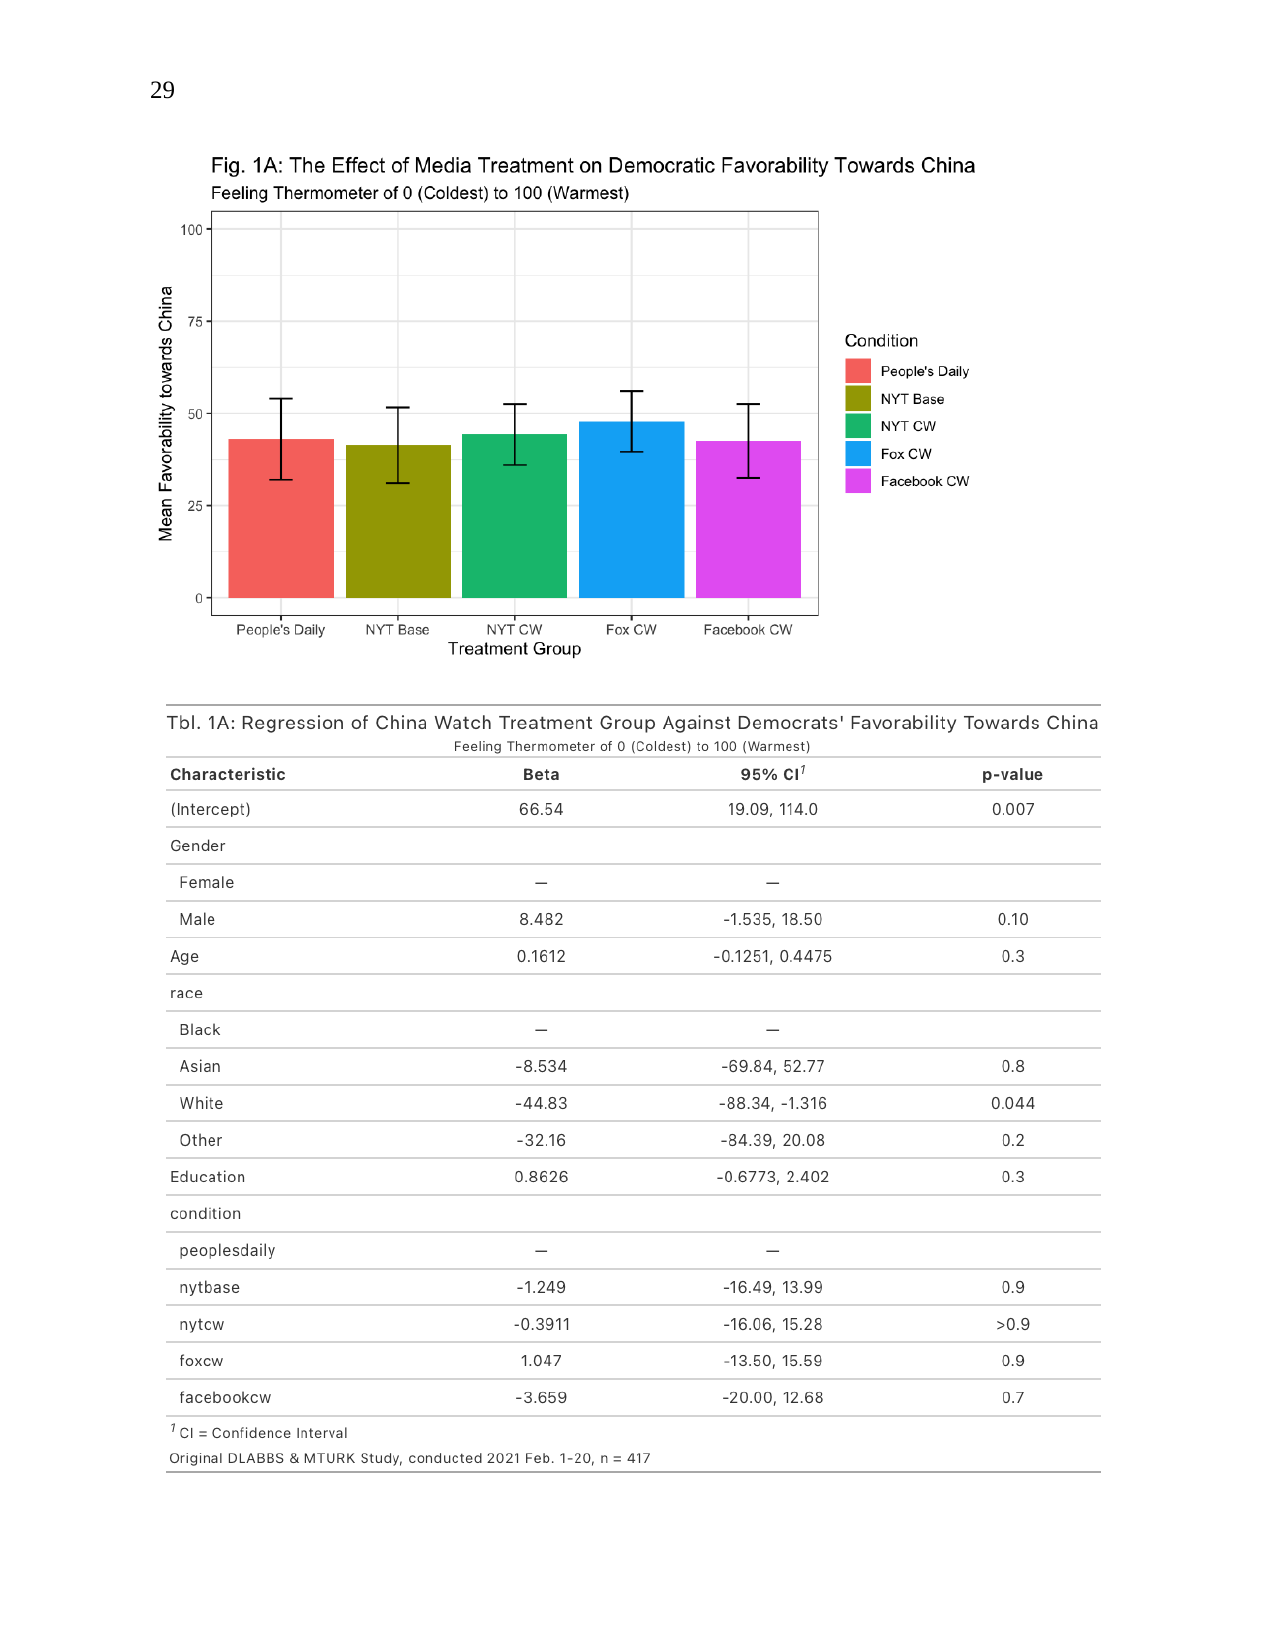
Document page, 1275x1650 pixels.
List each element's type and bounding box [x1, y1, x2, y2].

picture [150, 150, 987, 666]
picture [150, 694, 1125, 1484]
